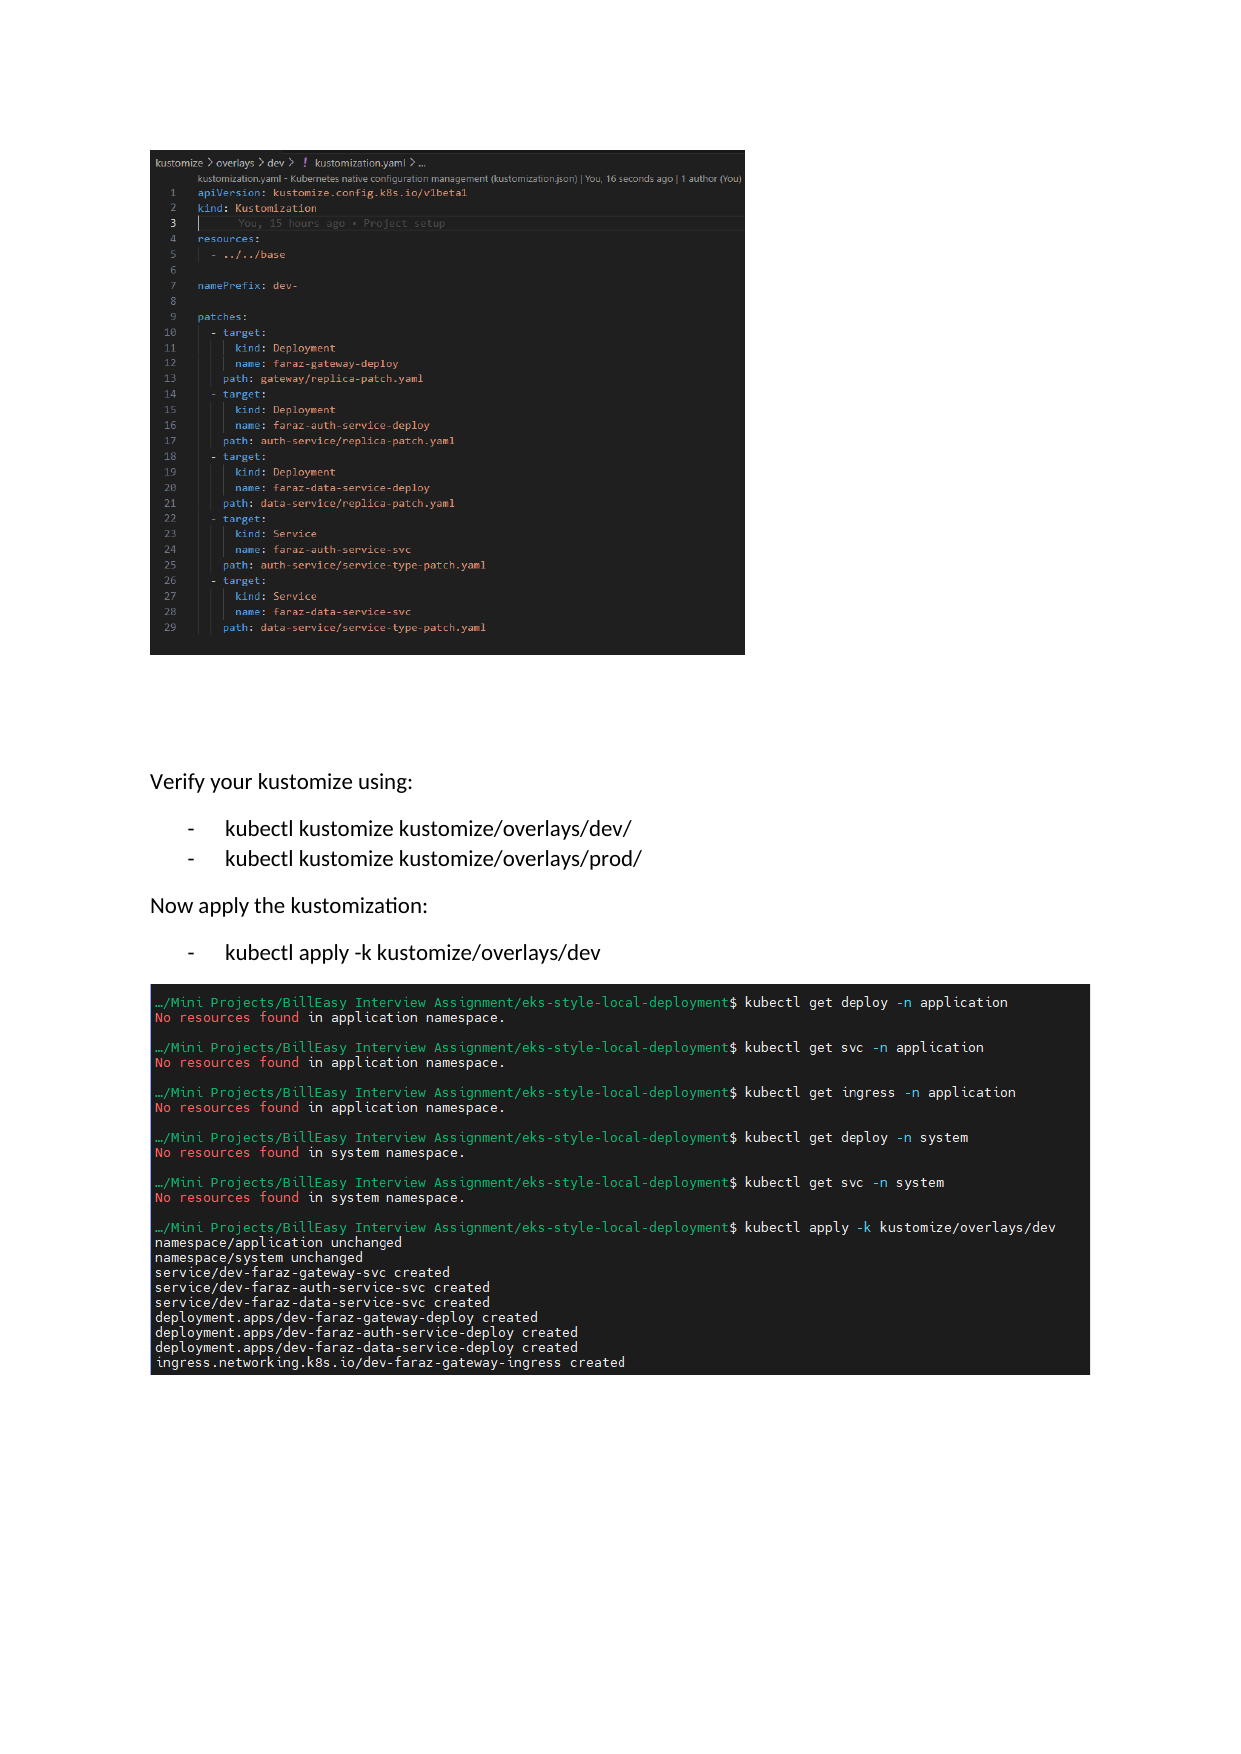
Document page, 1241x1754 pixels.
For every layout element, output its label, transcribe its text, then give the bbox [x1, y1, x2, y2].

text Verify your kustomize using: [150, 767, 1090, 795]
picture [150, 150, 745, 655]
text Now apply the kustomization: [150, 891, 1090, 919]
list kubectl apply -k kustomize/overlays/dev [187, 938, 1090, 966]
list kubectl kustomize kustomize/overlays/dev/ [187, 814, 1090, 842]
list kubectl kustomize kustomize/overlays/prod/ [187, 844, 1090, 872]
picture [150, 984, 1091, 1375]
